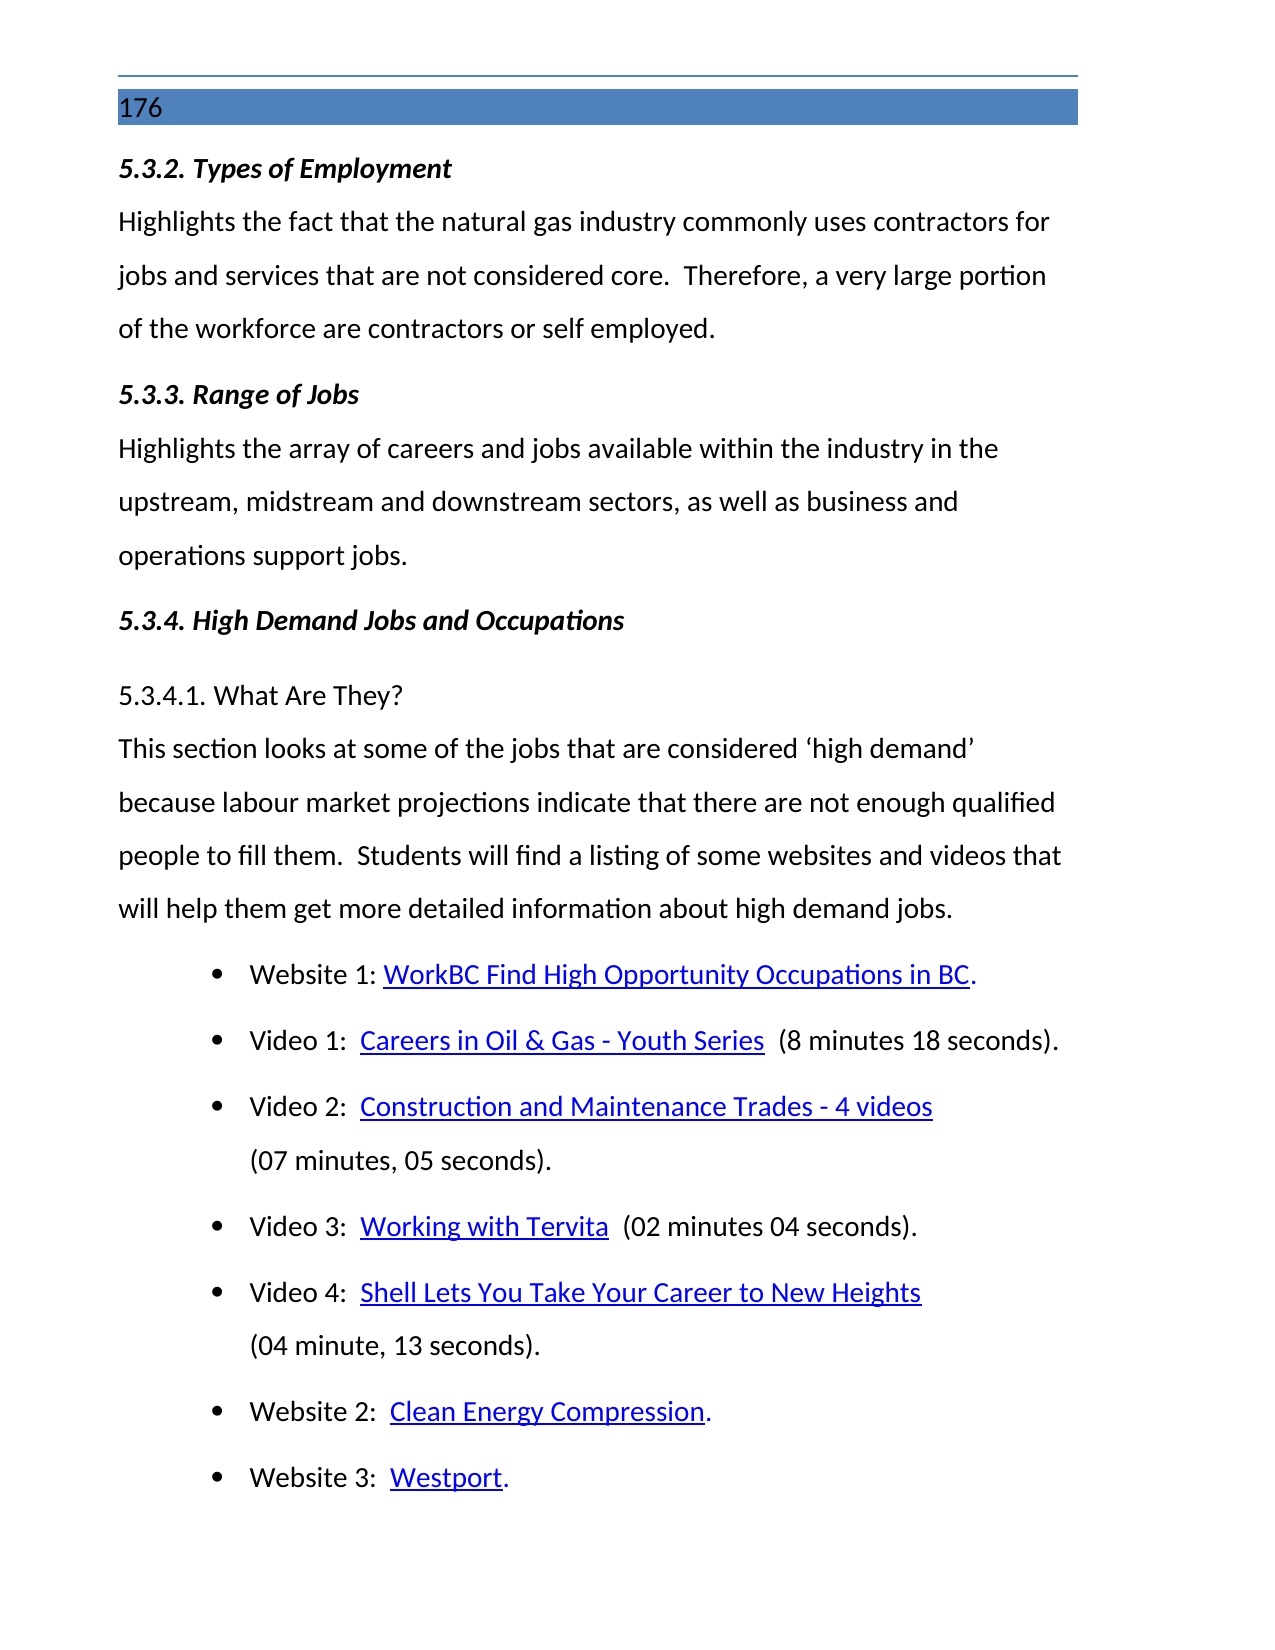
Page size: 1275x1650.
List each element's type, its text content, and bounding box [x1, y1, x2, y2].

text This section looks at some of the jobs that are considered ‘high demand’ because labour market projections indicate that there are not enough qualified people to fill them. Students will find a listing of some websites and videos that will help them get more detailed information about high demand jobs. [118, 730, 1078, 926]
text Highlights the fact that the natural gas industry commonly uses contractors for jobs and services that are not considered core. Therefore, a very large portion of the workforce are contractors or self employed. [118, 203, 1078, 346]
text Highlights the array of careers and jobs available within the industry in the upstream, midstream and downstream sectors, as well as business and operations support jobs. [118, 430, 1078, 572]
subtitle 5.3.3. Range of Jobs [118, 376, 1078, 412]
subtitle 5.3.4. High Demand Jobs and Occupations [118, 602, 1078, 638]
subtitle 5.3.4.1. What Are They? [118, 677, 1078, 712]
list Video 1: Careers in Oil & Gas - Youth Series (8 minutes 18 seconds). [212, 1022, 1078, 1058]
list Video 2: Construction and Maintenance Trades - 4 videos (07 minutes, 05 seconds). [212, 1088, 1078, 1177]
list Website 1: WorkBC Find High Opportunity Occupations in BC. [212, 956, 1078, 992]
list Video 3: Working with Tervita (02 minutes 04 seconds). [212, 1208, 1078, 1243]
list Website 2: Clean Energy Compression. [212, 1393, 1078, 1429]
subtitle 5.3.2. Types of Employment [118, 150, 1078, 186]
list Website 3: Westport. [212, 1459, 1078, 1494]
list Video 4: Shell Lets You Take Your Career to New Heights (04 minute, 13 seconds). [212, 1274, 1078, 1363]
